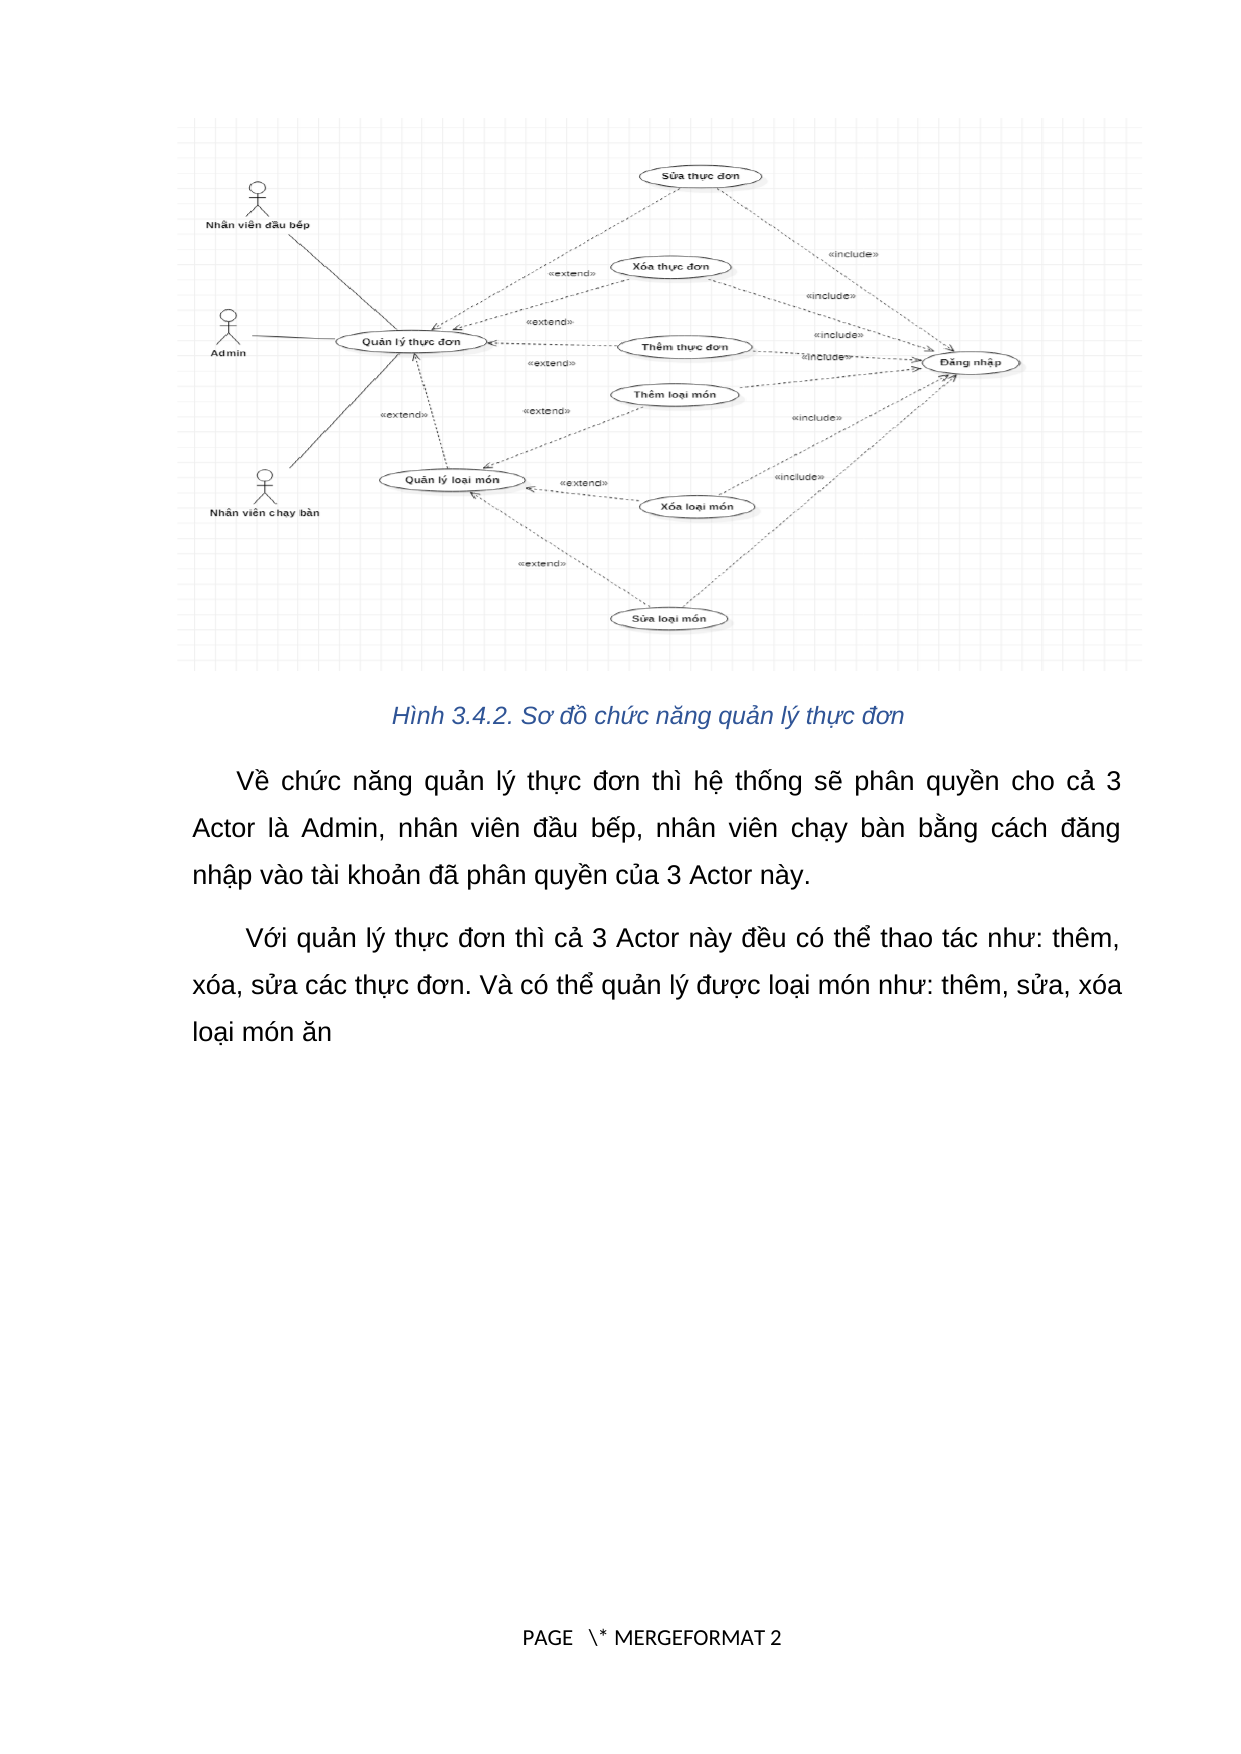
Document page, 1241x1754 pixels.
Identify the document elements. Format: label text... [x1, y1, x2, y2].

text Hình 3.4.2. Sơ đồ chức năng quản lý thực đơn [177, 701, 1122, 730]
text Với quản lý thực đơn thì cả 3 Actor này đều có thể thao tác như: thêm, xóa, sửa các thực đơn. Và có thể quản lý được loại món như: thêm, sửa, xóa loại món ăn [192, 922, 1122, 1047]
text Về chức năng quản lý thực đơn thì hệ thống sẽ phân quyền cho cả 3 Actor là Admin, nhân viên đầu bếp, nhân viên chạy bàn bằng cách đăng nhập vào tài khoản đã phân quyền của 3 Actor này. [192, 765, 1122, 890]
picture [177, 118, 1143, 671]
